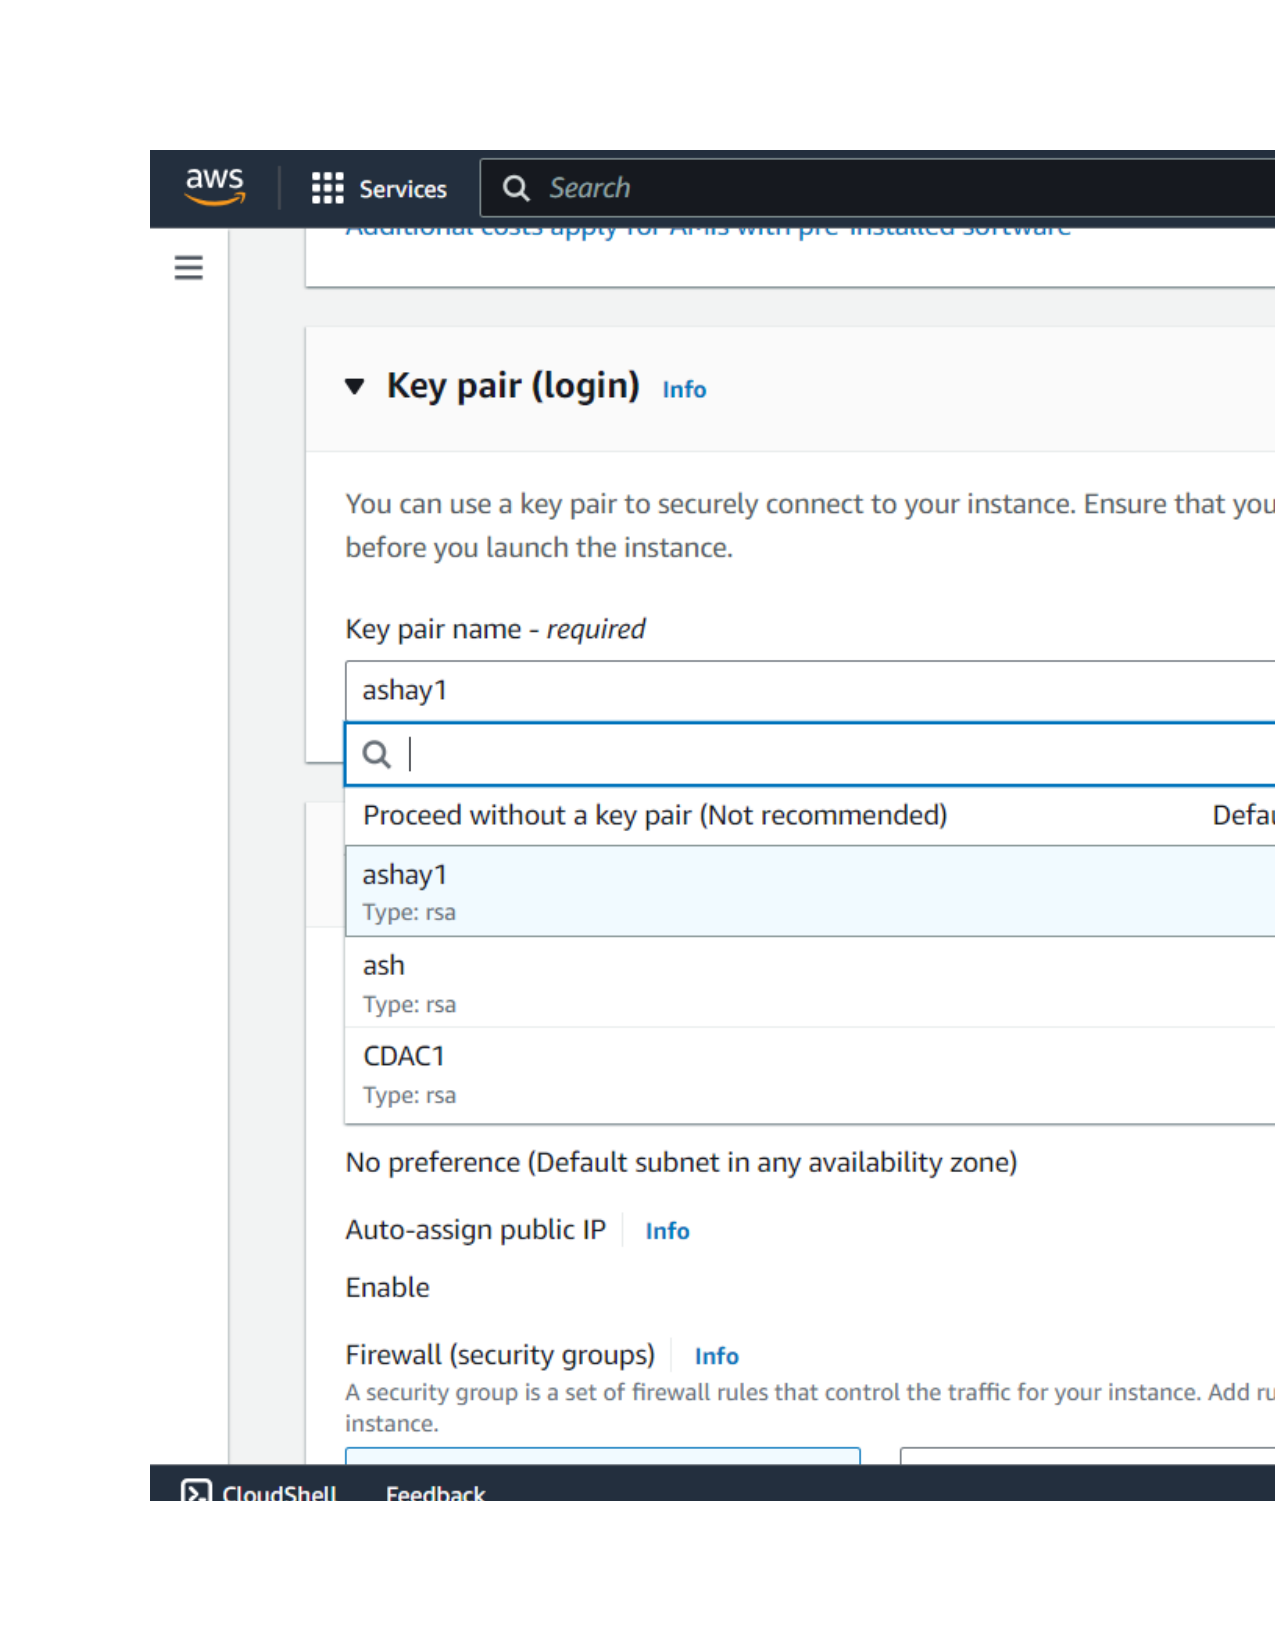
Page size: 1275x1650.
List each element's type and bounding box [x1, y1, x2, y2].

picture [150, 150, 1275, 1501]
